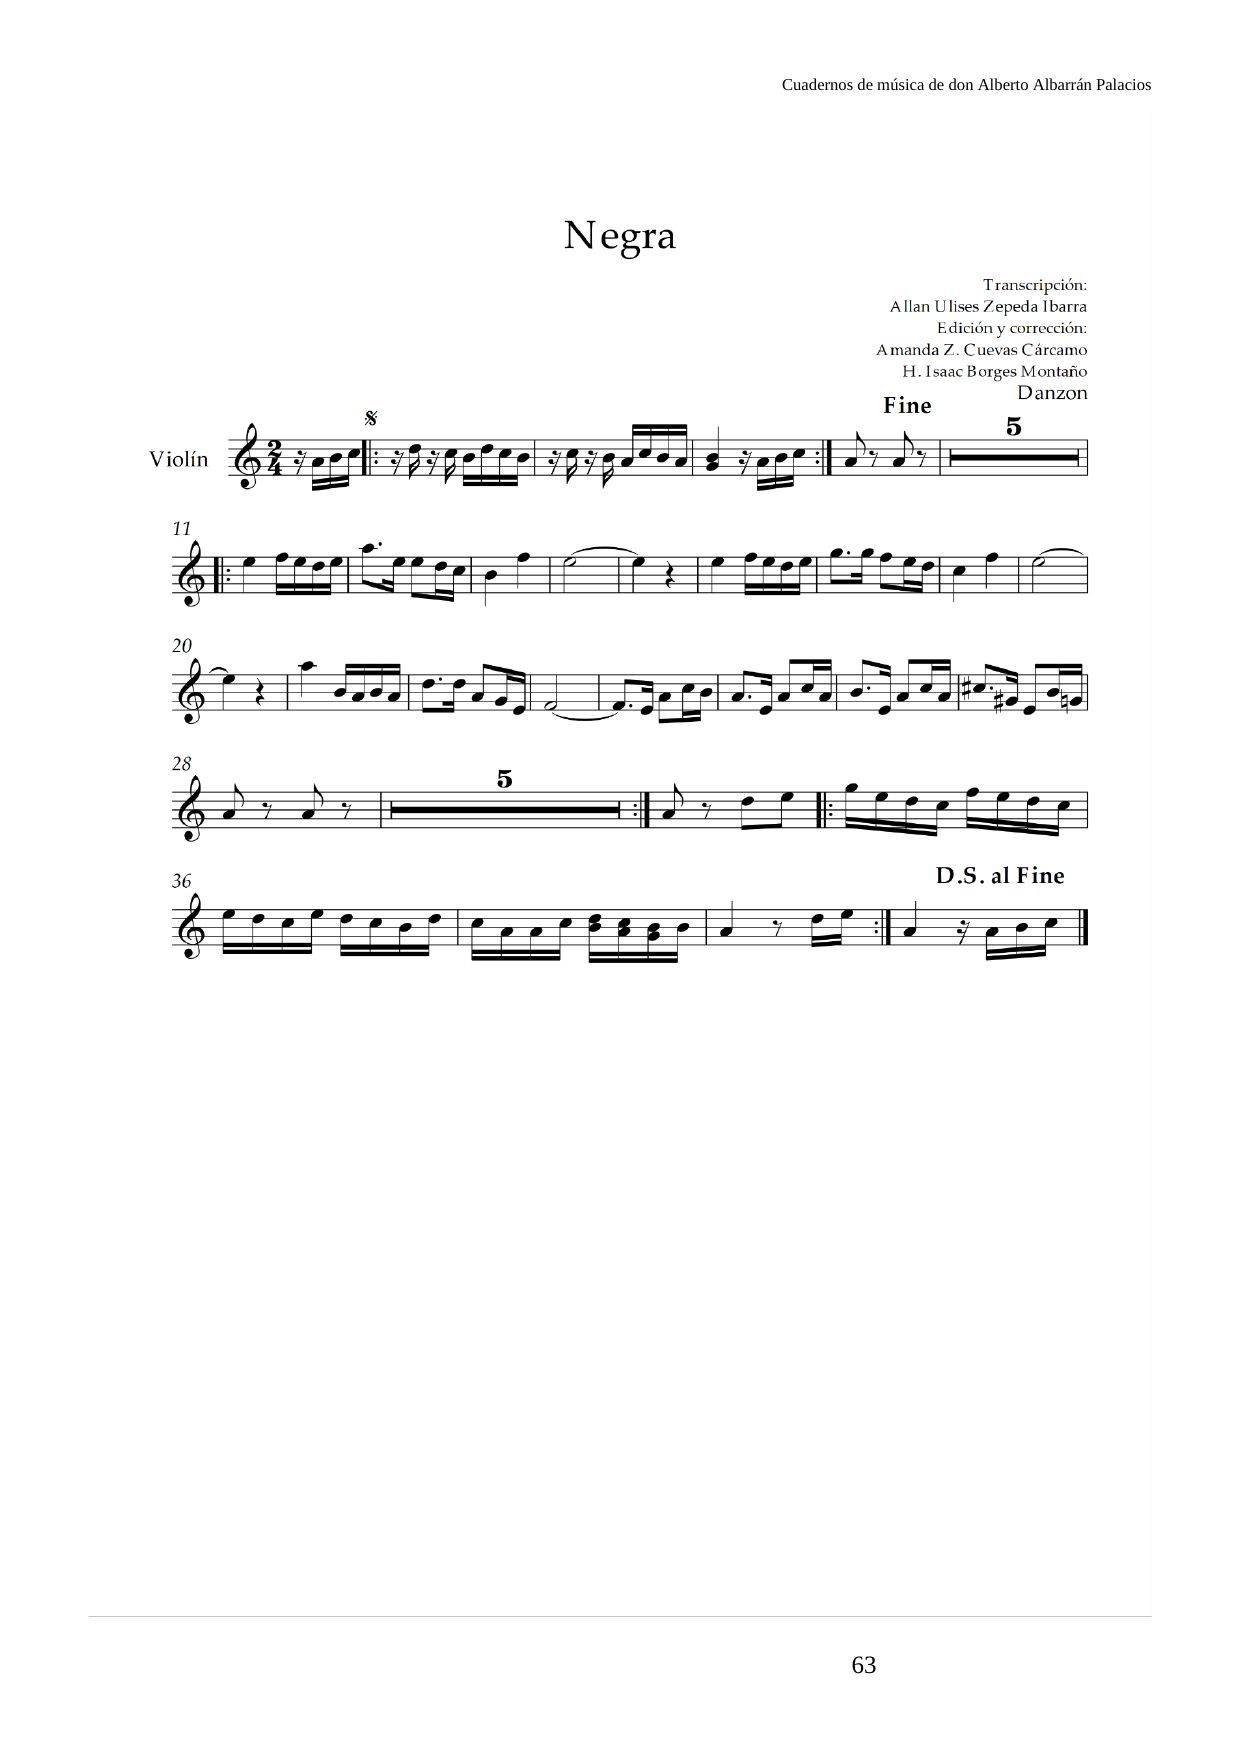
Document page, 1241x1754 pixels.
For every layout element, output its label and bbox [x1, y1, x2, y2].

picture [88, 113, 1152, 1617]
